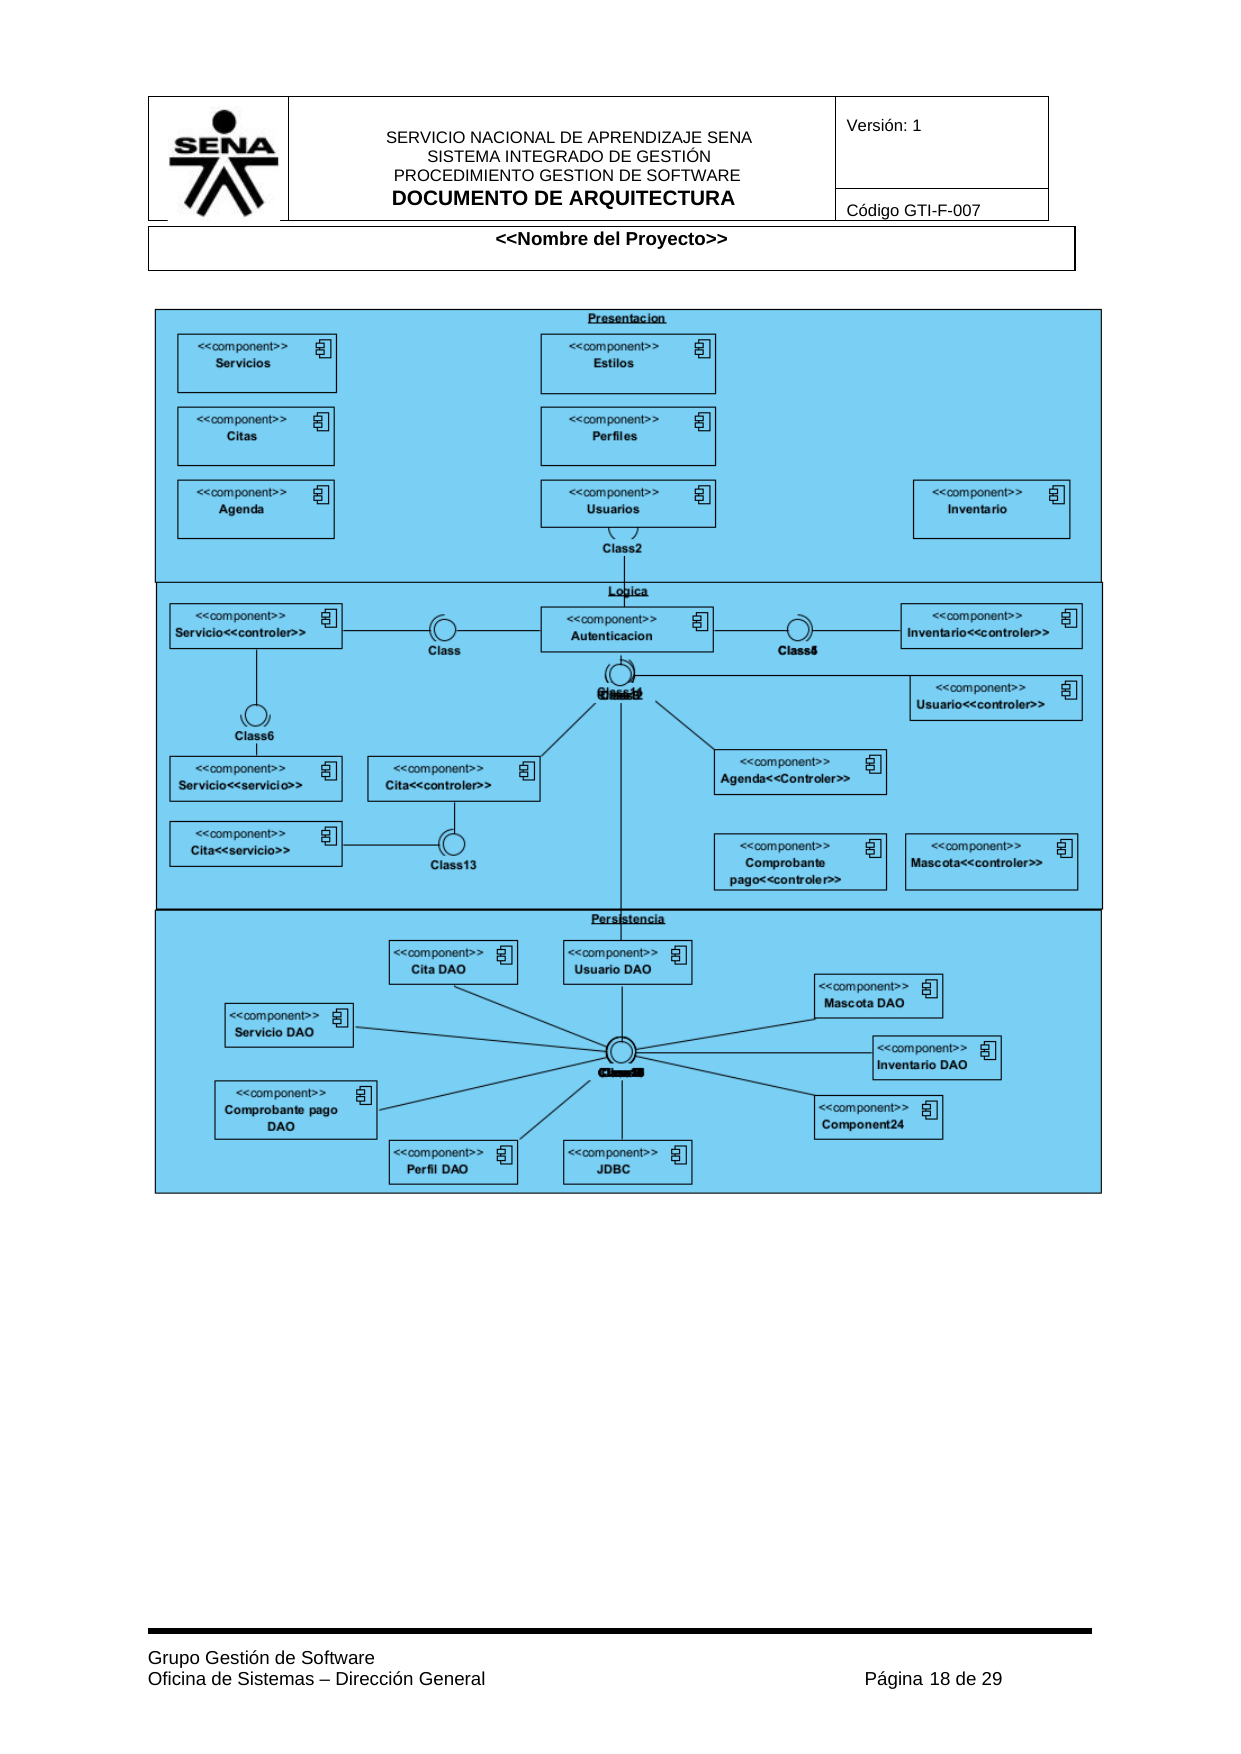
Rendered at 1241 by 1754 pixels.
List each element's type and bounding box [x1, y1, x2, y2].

picture [147, 300, 1111, 1205]
picture [167, 106, 281, 221]
